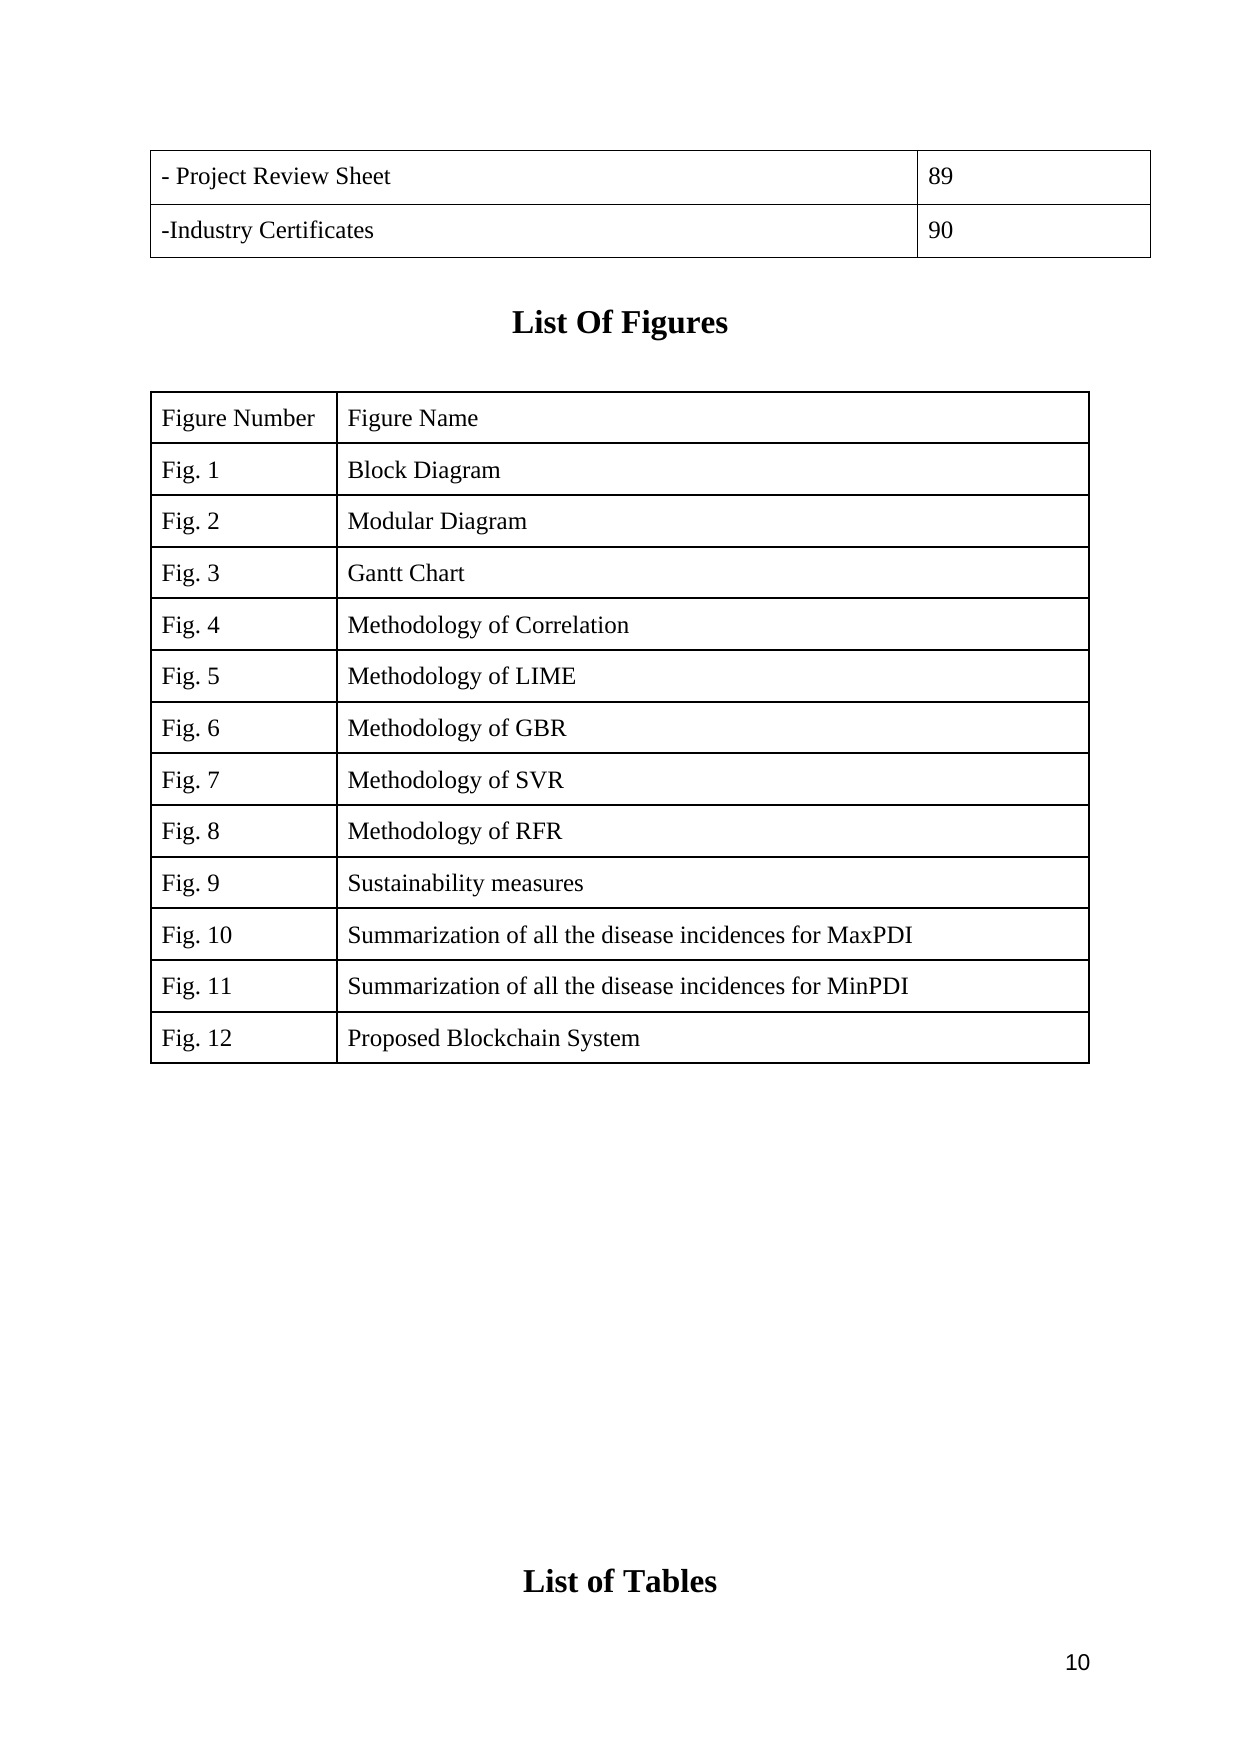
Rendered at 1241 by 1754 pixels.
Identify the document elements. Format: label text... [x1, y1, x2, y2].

table_cell Sustainability measures [338, 858, 1088, 907]
table_cell Methodology of GBR [338, 703, 1088, 752]
table_header Figure Number [152, 393, 336, 442]
table_cell Fig. 1 [152, 444, 336, 494]
table_cell -Industry Certificates [151, 205, 917, 257]
table_cell Fig. 12 [152, 1013, 336, 1062]
table_cell - Project Review Sheet [151, 151, 917, 204]
table_cell Fig. 7 [152, 754, 336, 804]
table_cell Block Diagram [338, 444, 1088, 494]
table_cell Fig. 5 [152, 651, 336, 701]
table_cell Fig. 8 [152, 806, 336, 856]
text List of Tables [150, 1561, 1090, 1600]
table_cell Fig. 3 [152, 548, 336, 597]
table_cell Proposed Blockchain System [338, 1013, 1088, 1062]
table_cell Fig. 10 [152, 909, 336, 959]
table_cell Methodology of Correlation [338, 599, 1088, 649]
table_cell Fig. 4 [152, 599, 336, 649]
table_header Figure Name [338, 393, 1088, 442]
table_cell Summarization of all the disease incidences for MaxPDI [338, 909, 1088, 959]
table_cell 90 [918, 205, 1150, 257]
text List Of Figures [150, 302, 1090, 341]
table_cell Methodology of LIME [338, 651, 1088, 701]
table_cell Methodology of RFR [338, 806, 1088, 856]
table_cell Modular Diagram [338, 496, 1088, 546]
table_cell Methodology of SVR [338, 754, 1088, 804]
table_cell Summarization of all the disease incidences for MinPDI [338, 961, 1088, 1011]
table_cell Fig. 6 [152, 703, 336, 752]
table_cell Fig. 2 [152, 496, 336, 546]
table_cell Fig. 11 [152, 961, 336, 1011]
table_cell Fig. 9 [152, 858, 336, 907]
table_cell Gantt Chart [338, 548, 1088, 597]
table_cell 89 [918, 151, 1150, 204]
